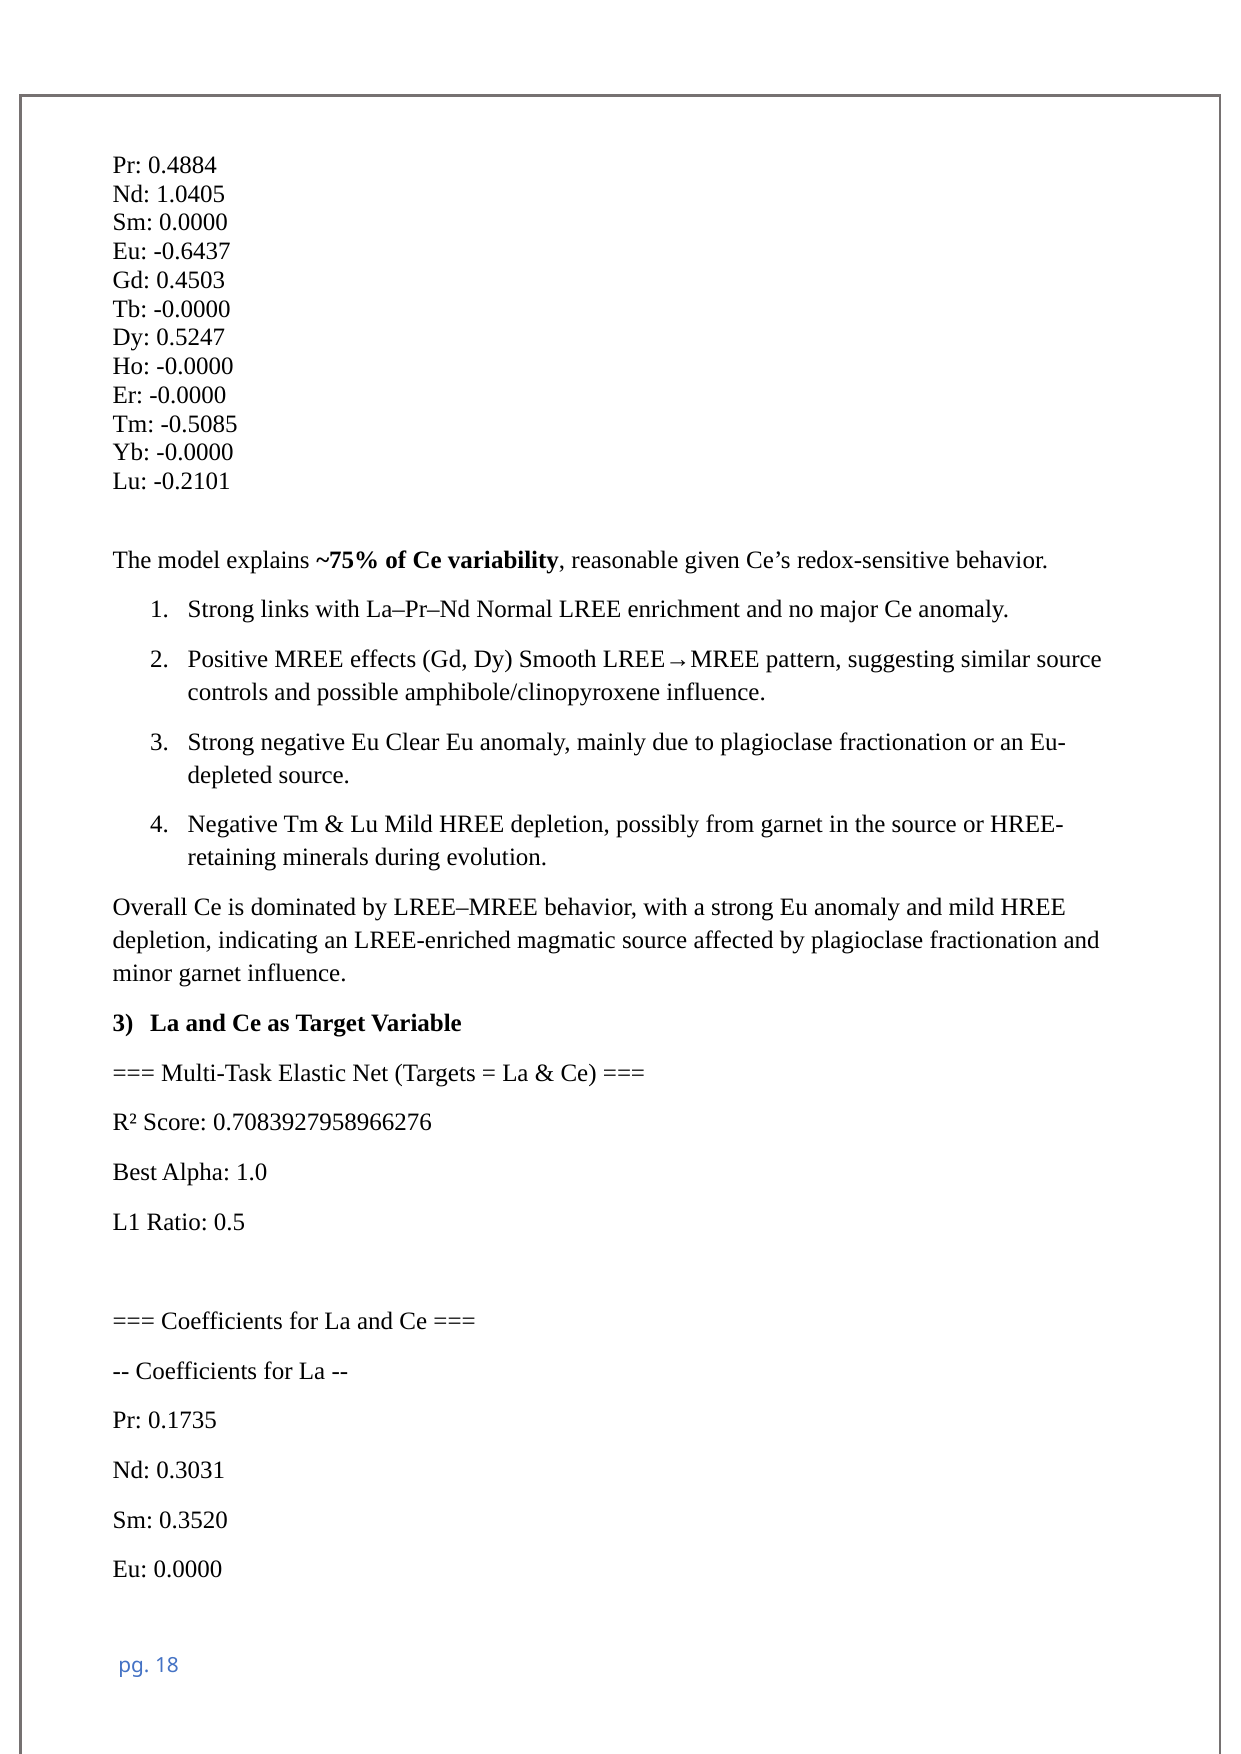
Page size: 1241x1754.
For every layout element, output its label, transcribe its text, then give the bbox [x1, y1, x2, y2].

list Strong links with La–Pr–Nd Normal LREE enrichment and no major Ce anomaly. [150, 594, 1128, 623]
text Eu: 0.0000 [112, 1554, 1128, 1583]
text L1 Ratio: 0.5 [112, 1207, 1128, 1235]
text Sm: 0.3520 [112, 1505, 1128, 1533]
text Best Alpha: 1.0 [112, 1157, 1128, 1186]
text Tb: -0.0000 [112, 294, 1128, 322]
text Sm: 0.0000 [112, 207, 1128, 236]
text Overall Ce is dominated by LREE–MREE behavior, with a strong Eu anomaly and mild HREE depletion, indicating an LREE-enriched magmatic source affected by plagioclase fractionation and minor garnet influence. [112, 892, 1128, 987]
text Eu: -0.6437 [112, 236, 1128, 265]
text Dy: 0.5247 [112, 322, 1128, 351]
text Yb: -0.0000 [112, 437, 1128, 466]
text Pr: 0.1735 [112, 1405, 1128, 1434]
text Er: -0.0000 [112, 380, 1128, 409]
text Ho: -0.0000 [112, 351, 1128, 380]
list Positive MREE effects (Gd, Dy) Smooth LREE→MREE pattern, suggesting similar source controls and possible amphibole/clinopyroxene influence. [150, 644, 1128, 706]
text Nd: 1.0405 [112, 179, 1128, 207]
text === Coefficients for La and Ce === [112, 1306, 1128, 1335]
text === Multi-Task Elastic Net (Targets = La & Ce) === [112, 1058, 1128, 1086]
text Gd: 0.4503 [112, 265, 1128, 294]
text Lu: -0.2101 [112, 466, 1128, 495]
list Strong negative Eu Clear Eu anomaly, mainly due to plagioclase fractionation or an Eu-depleted source. [150, 727, 1128, 788]
text R² Score: 0.7083927958966276 [112, 1107, 1128, 1136]
text -- Coefficients for La -- [112, 1356, 1128, 1384]
list Negative Tm & Lu Mild HREE depletion, possibly from garnet in the source or HREE-retaining minerals during evolution. [150, 809, 1128, 871]
text Pr: 0.4884 [112, 150, 1128, 179]
text Tm: -0.5085 [112, 409, 1128, 437]
text The model explains ~75% of Ce variability, reasonable given Ce’s redox-sensitive behavior. [112, 545, 1128, 573]
text Nd: 0.3031 [112, 1455, 1128, 1484]
list La and Ce as Target Variable [112, 1008, 1128, 1037]
